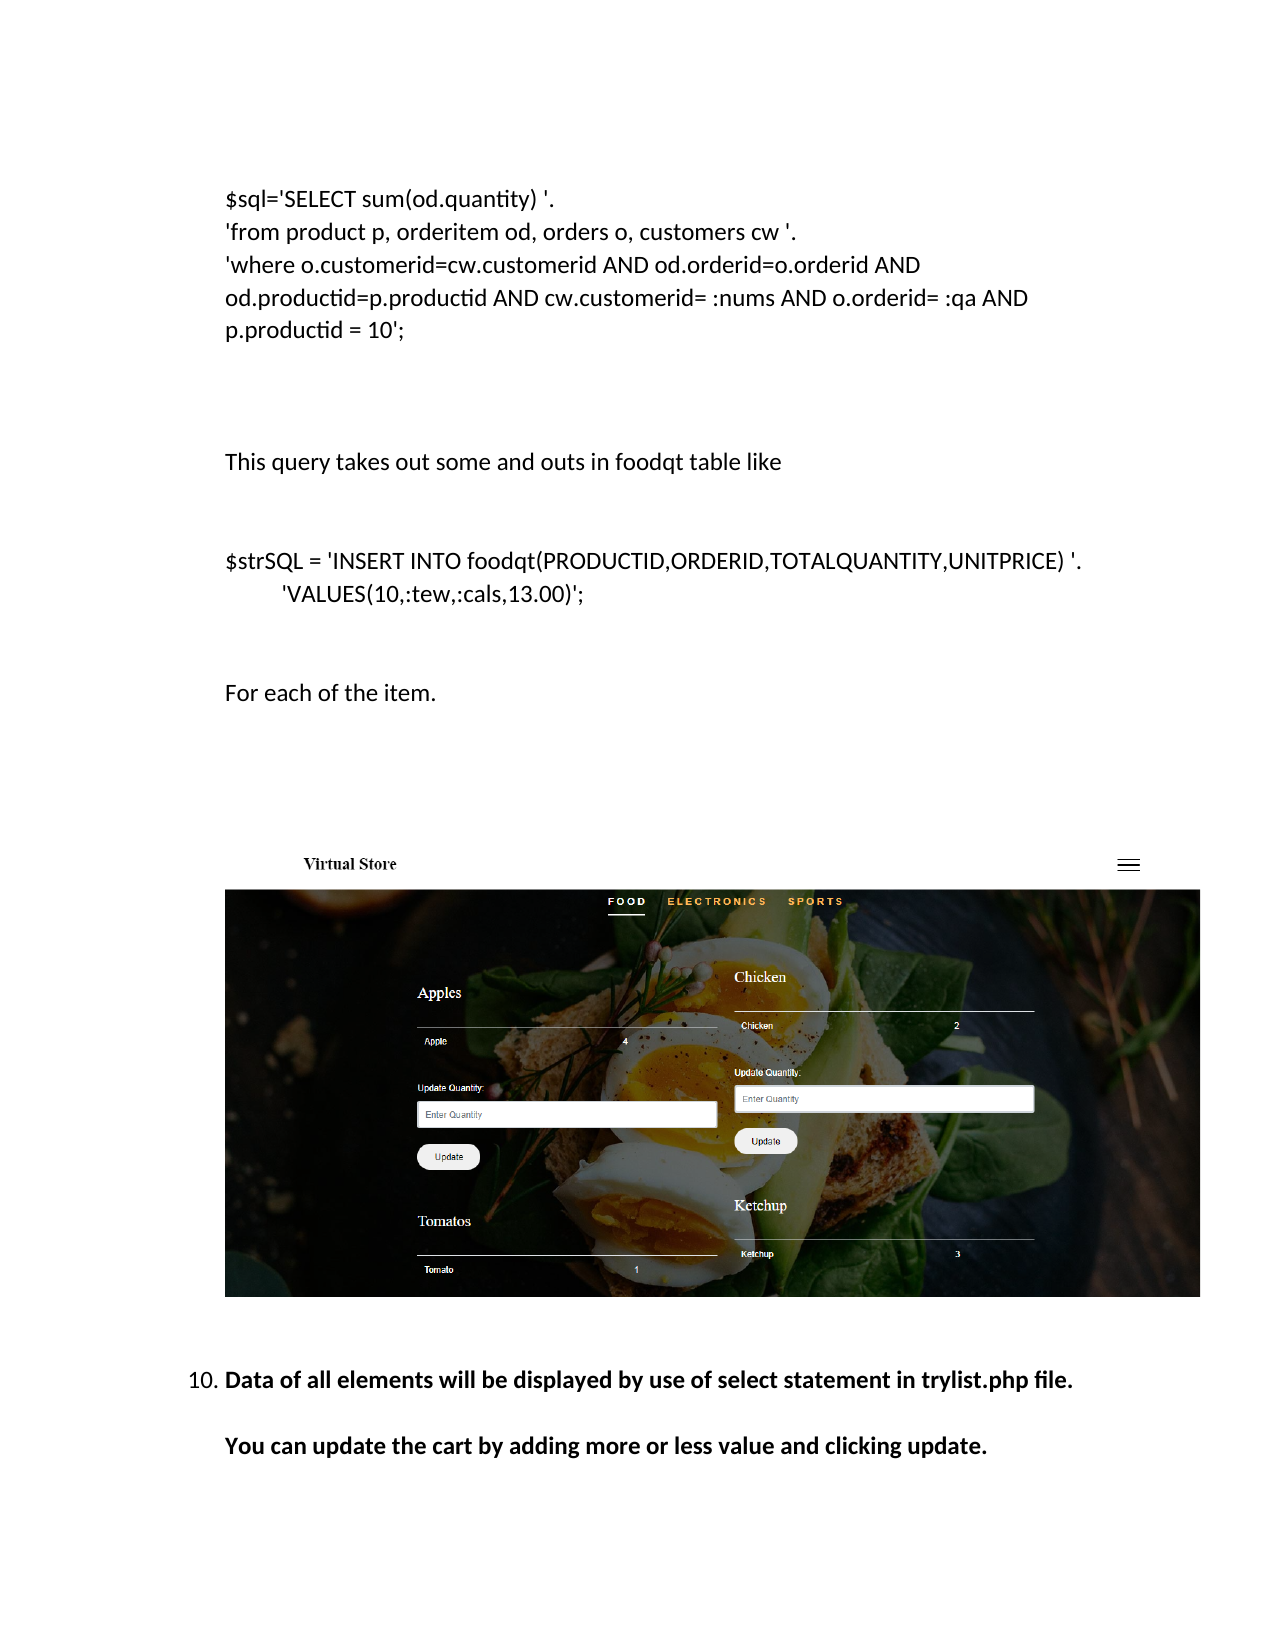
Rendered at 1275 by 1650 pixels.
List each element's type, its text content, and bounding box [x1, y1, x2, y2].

list 'where o.customerid=cw.customerid AND od.orderid=o.orderid AND od.productid=p.productid AND cw.customerid= :nums AND o.orderid= :qa AND p.productid = 10'; [225, 249, 1125, 345]
list 'VALUES(10,:tew,:cals,13.00)'; [225, 578, 1125, 608]
list Data of all elements will be displayed by use of select statement in trylist.php file. [187, 1364, 1125, 1395]
list 'from product p, orderitem od, orders o, customers cw '. [225, 216, 1125, 246]
list For each of the item. [225, 677, 1125, 707]
list $strSQL = 'INSERT INTO foodqt(PRODUCTID,ORDERID,TOTALQUANTITY,UNITPRICE) '. [225, 545, 1125, 576]
list This query takes out some and outs in foodqt table like [225, 446, 1125, 477]
list You can update the cart by adding more or less value and clicking update. [225, 1430, 1125, 1461]
picture [225, 858, 1200, 1297]
list $sql='SELECT sum(od.quantity) '. [225, 183, 1125, 213]
